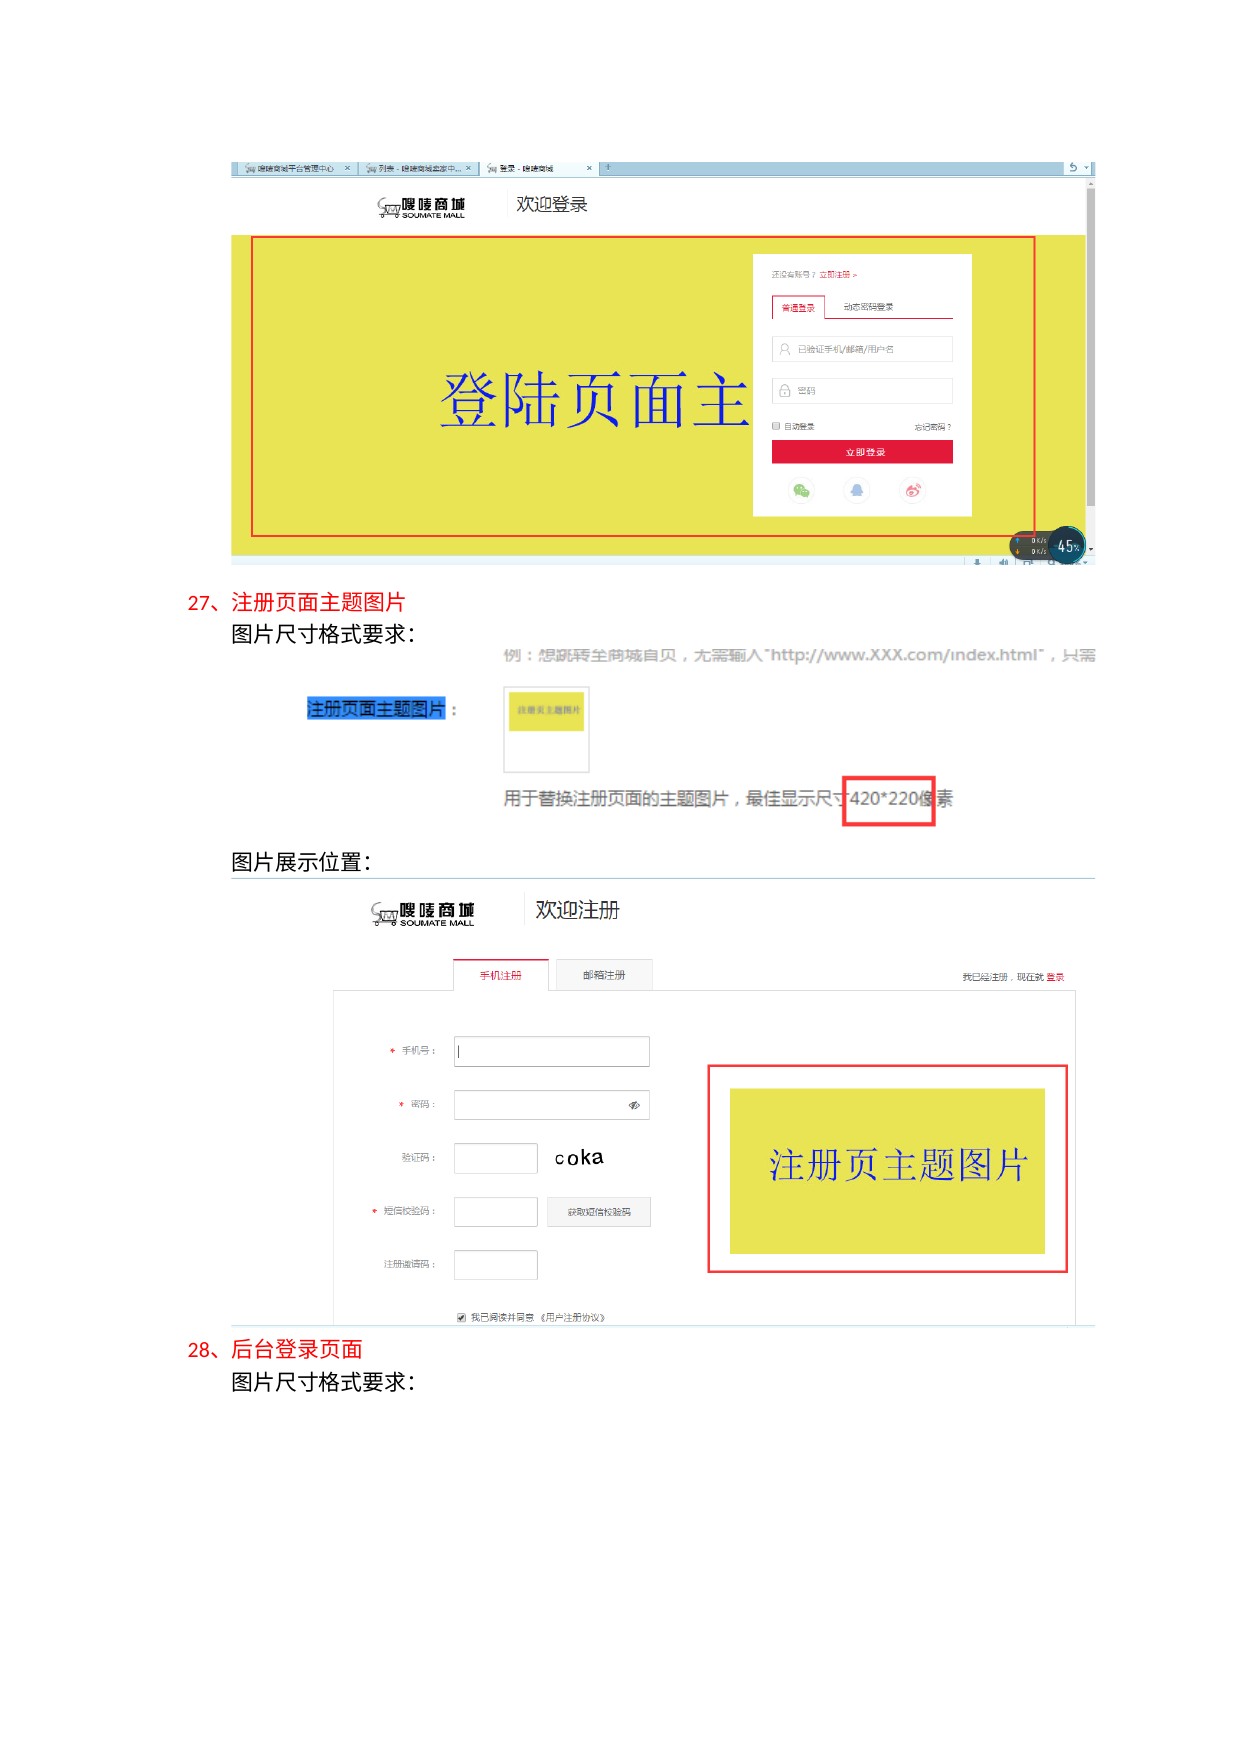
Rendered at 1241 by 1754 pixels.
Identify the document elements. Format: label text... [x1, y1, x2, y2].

picture [231, 877, 1096, 1328]
list 图片展示位置： [187, 844, 1053, 877]
list 图片尺寸格式要求： [187, 617, 1053, 649]
list 图片尺寸格式要求： [187, 1364, 1053, 1397]
picture [231, 649, 1096, 844]
list 后台登录页面 [187, 1332, 1053, 1364]
picture [231, 162, 1096, 565]
list 注册页面主题图片 [187, 584, 1053, 617]
